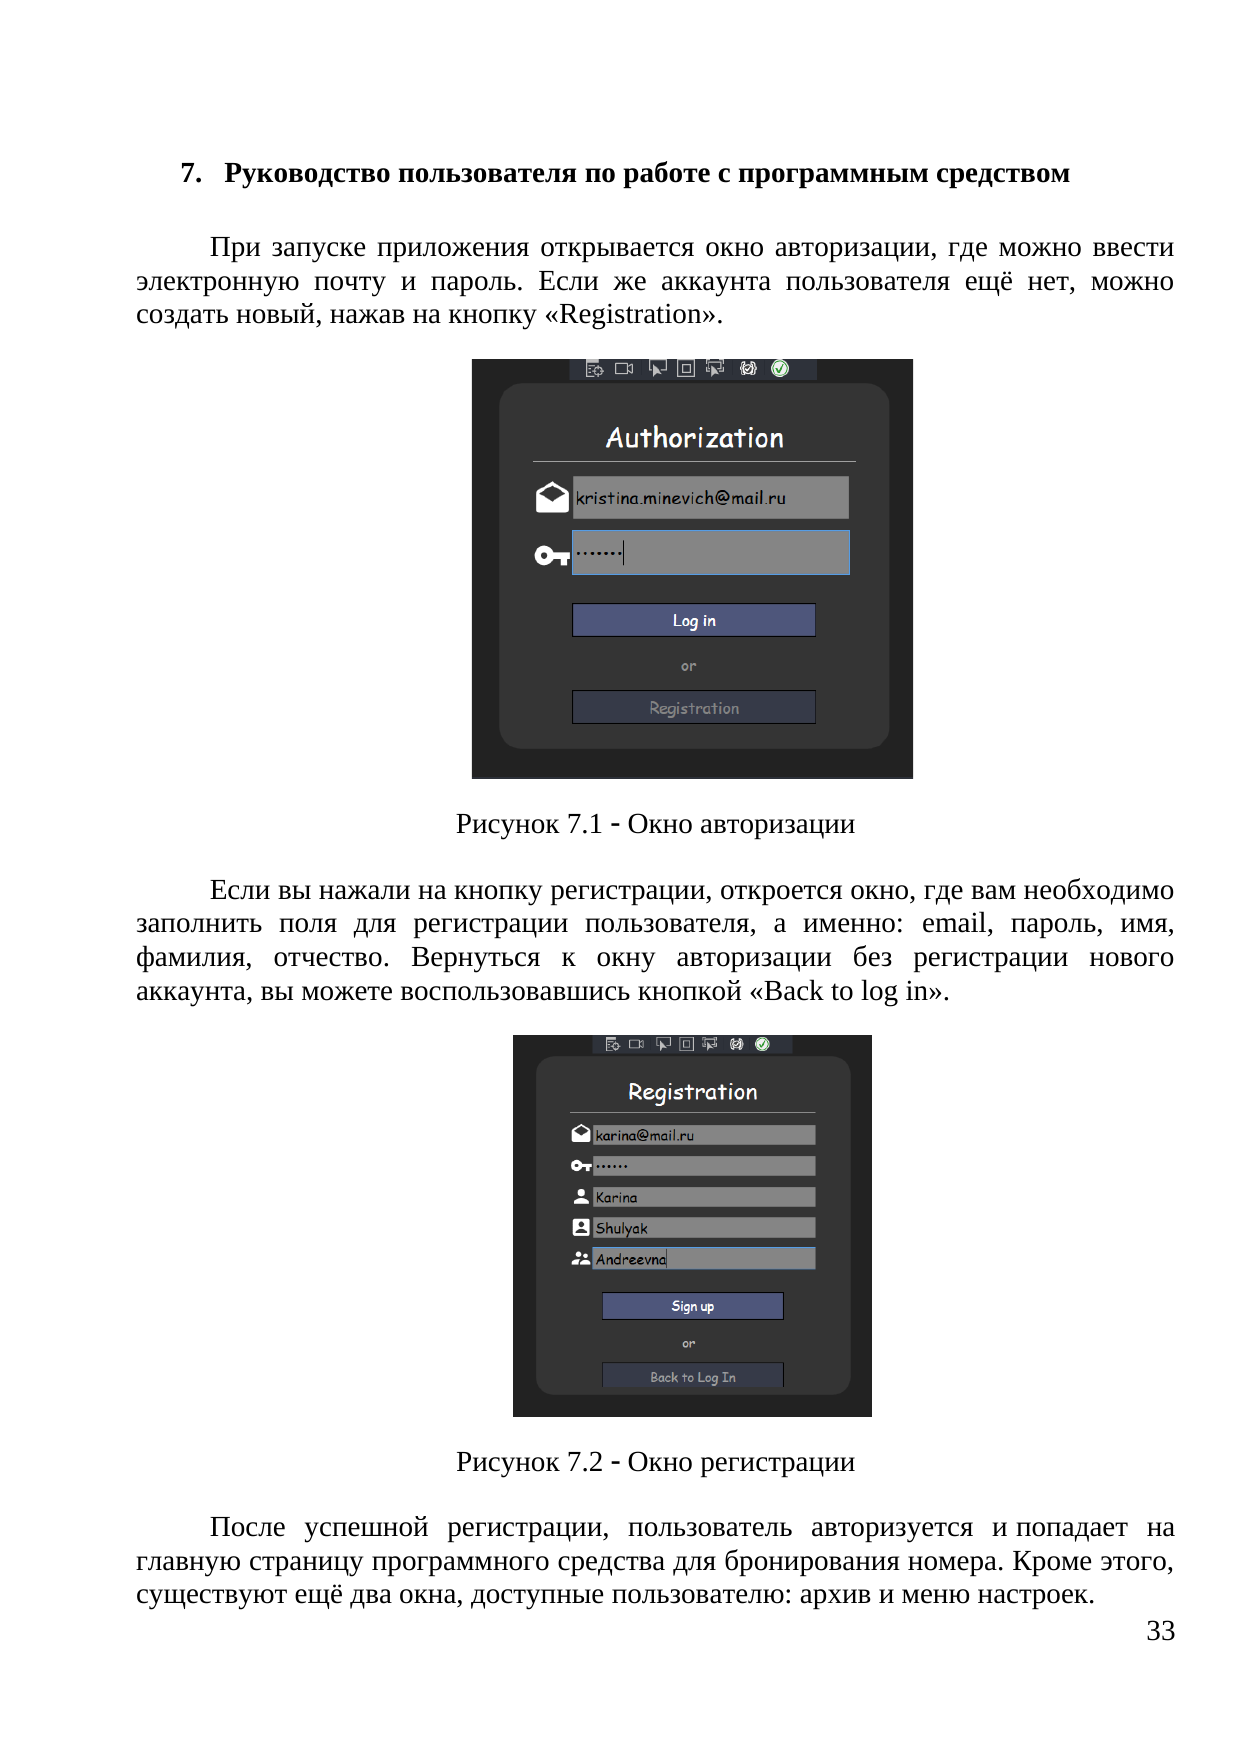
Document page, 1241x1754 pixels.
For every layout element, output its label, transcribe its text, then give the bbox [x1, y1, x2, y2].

picture [471, 359, 914, 779]
text При запуске приложения открывается окно авторизации, где можно ввести электронную почту и пароль. Если же аккаунта пользователя ещё нет, можно создать новый, нажав на кнопку «Registration». [136, 229, 1175, 330]
text Если вы нажали на кнопку регистрации, откроется окно, где вам необходимо заполнить поля для регистрации пользователя, а именно: email, пароль, имя, фамилия, отчество. Вернуться к окну авторизации без регистрации нового аккаунта, вы можете воспользовавшись кнопкой «Back to log in». [136, 872, 1175, 1006]
text Рисунок 7.2 Окно регистрации [136, 1444, 1175, 1478]
subtitle Руководство пользователя по работе с программным средством [136, 156, 1175, 189]
picture [513, 1035, 872, 1417]
text Рисунок 7.1 Окно авторизации [136, 807, 1175, 840]
text После успешной регистрации, пользователь авторизуется и попадает на главную страницу программного средства для бронирования номера. Кроме этого, существуют ещё два окна, доступные пользователю: архив и меню настроек. [136, 1509, 1175, 1610]
